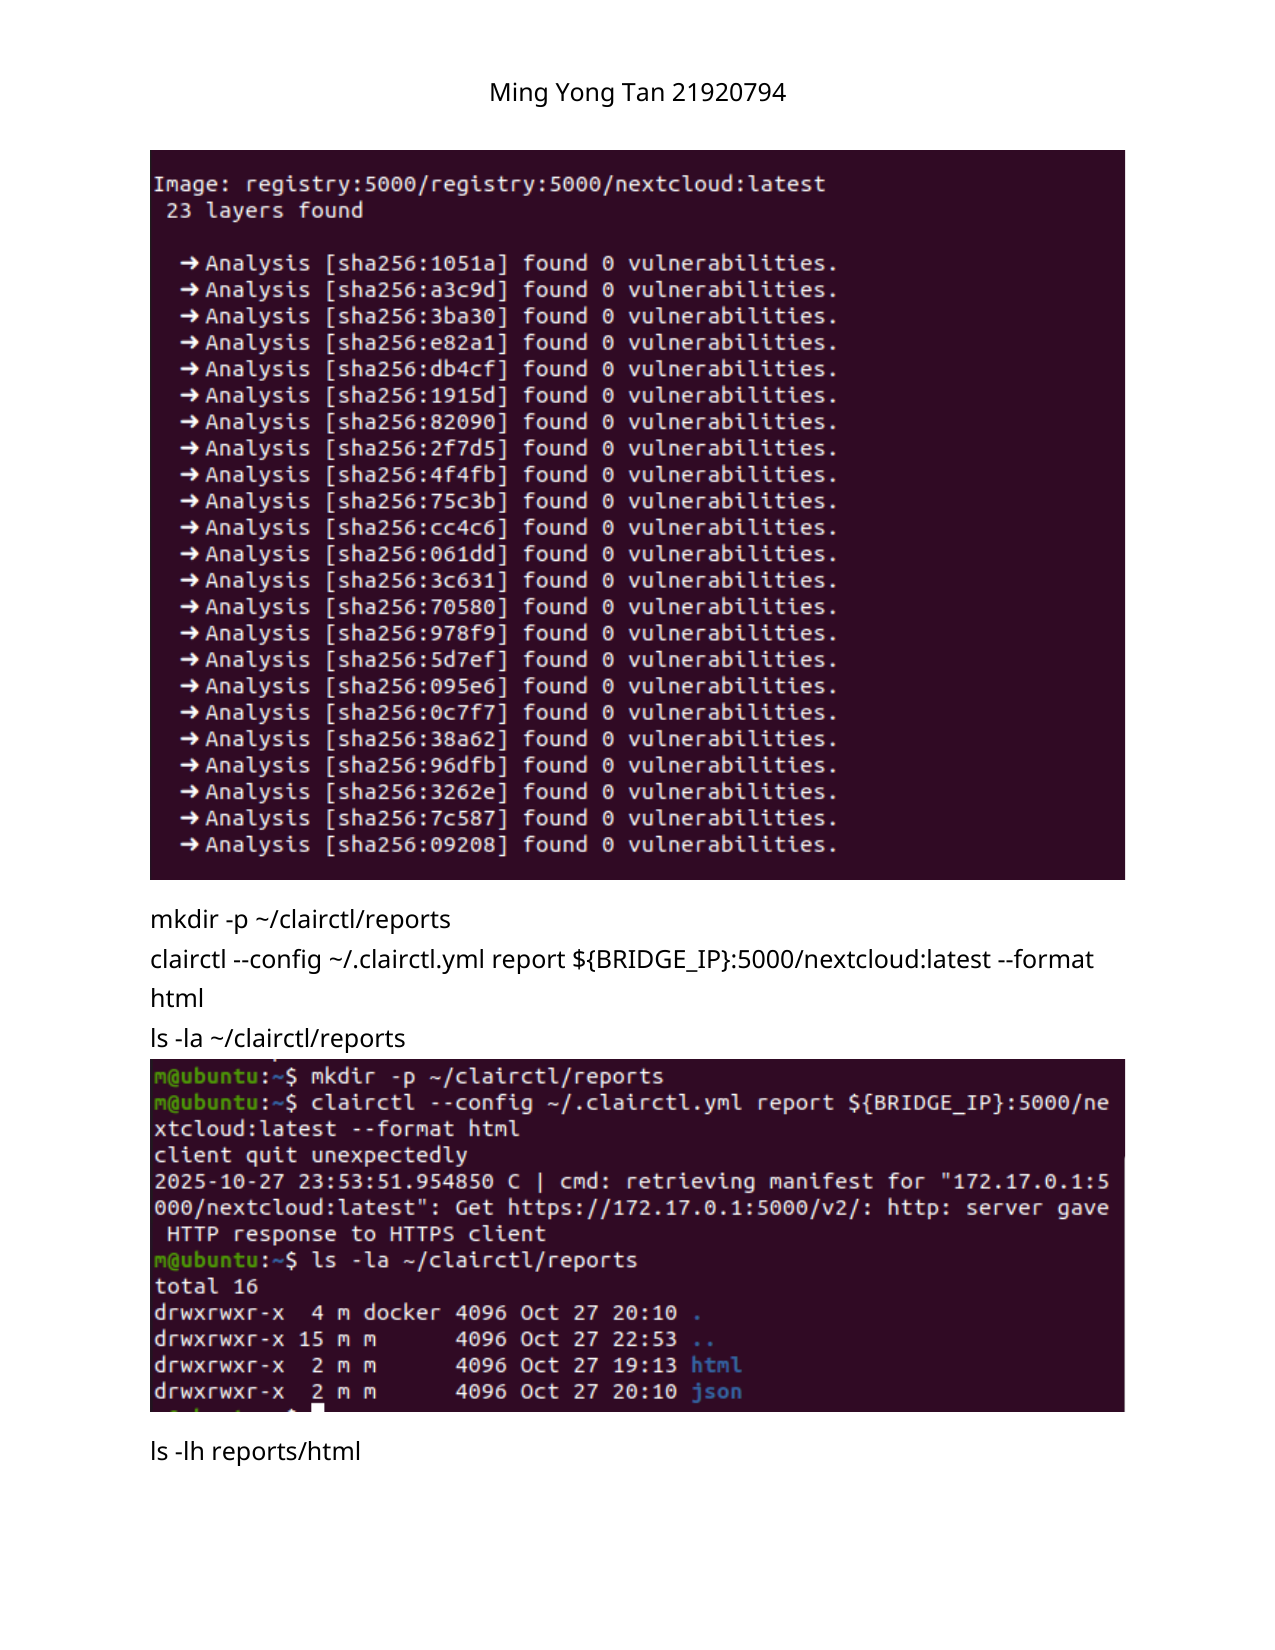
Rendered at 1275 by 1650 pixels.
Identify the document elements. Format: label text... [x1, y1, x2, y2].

picture [150, 1059, 1125, 1412]
text clairctl --config ~/.clairctl.yml report ${BRIDGE_IP}:5000/nextcloud:latest --format html [150, 941, 1125, 1015]
picture [150, 150, 1125, 880]
text mkdir -p ~/clairctl/reports [150, 902, 1125, 936]
text ls -lh reports/html [150, 1433, 1125, 1467]
text ls -la ~/clairctl/reports [150, 1020, 1125, 1054]
